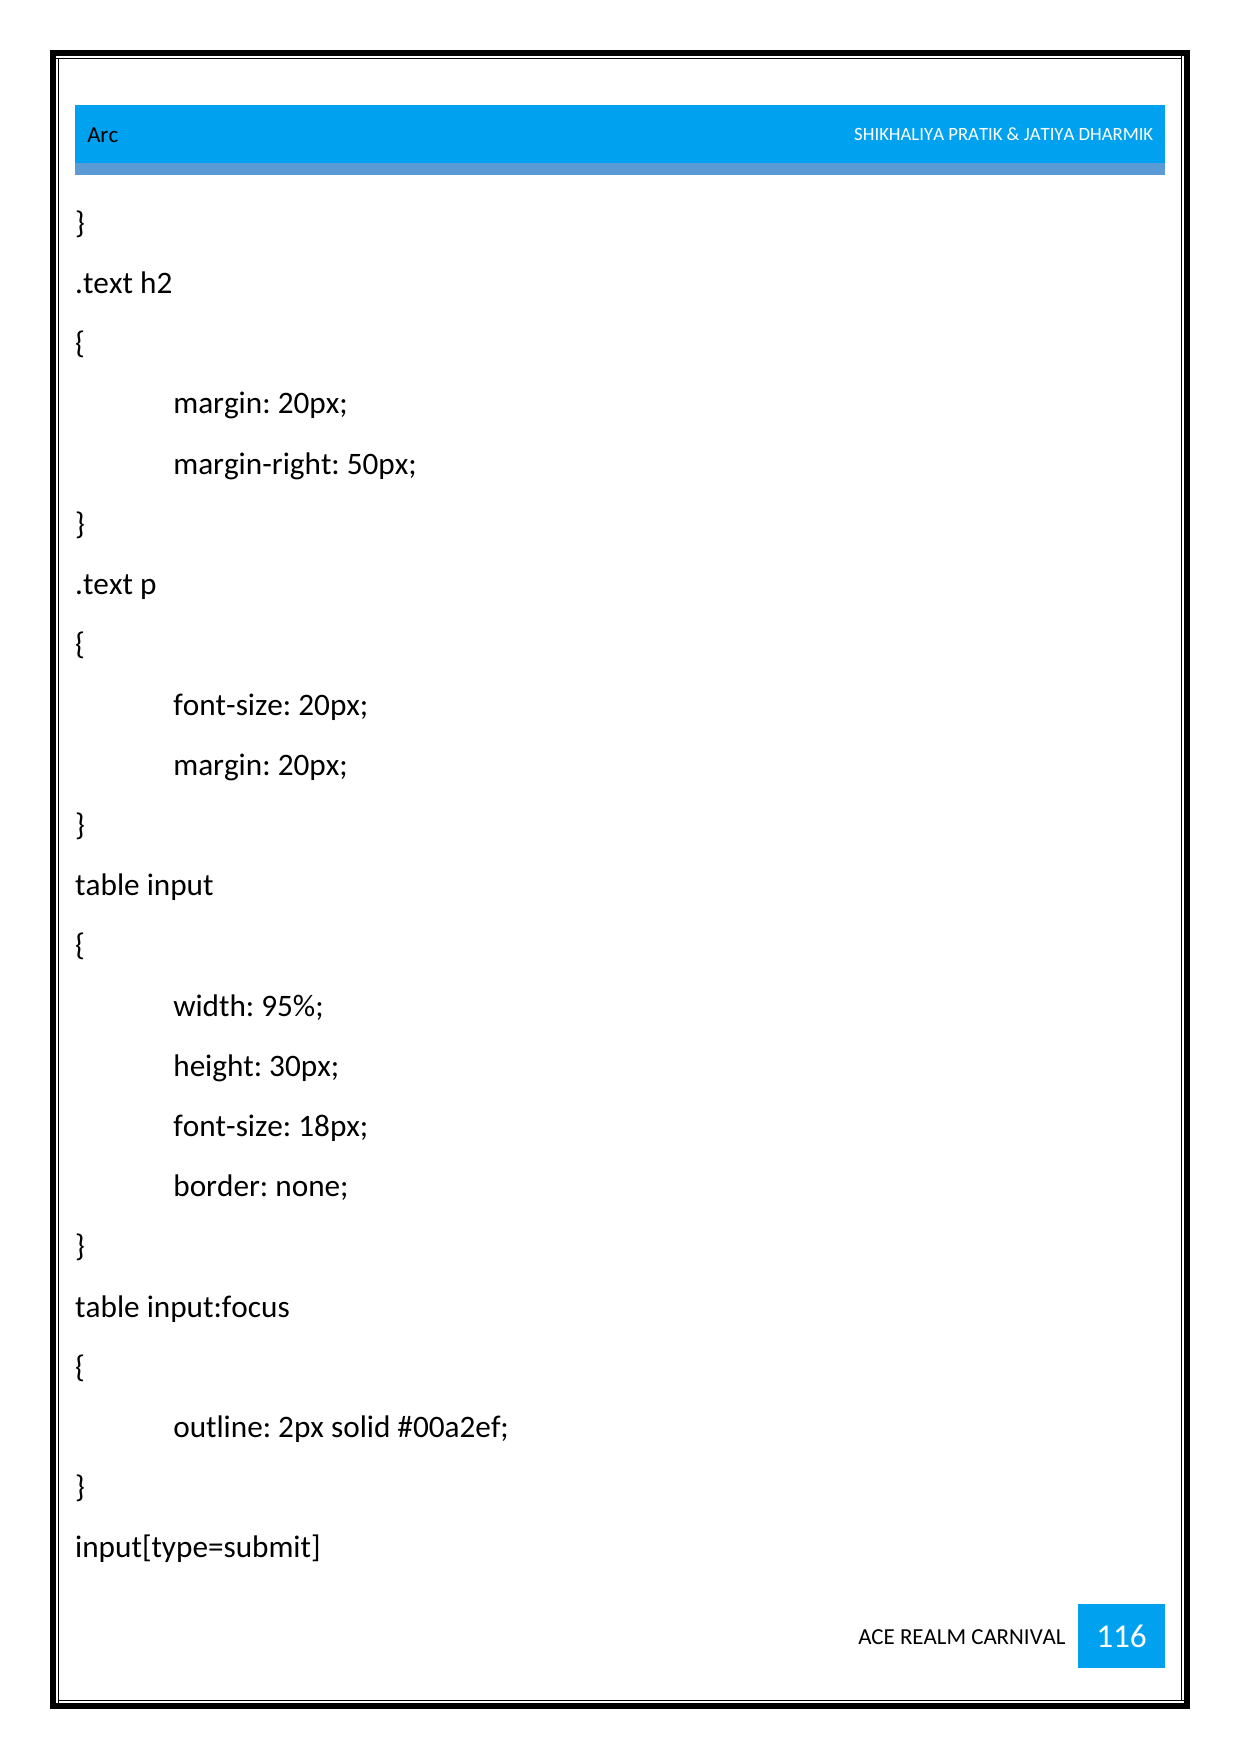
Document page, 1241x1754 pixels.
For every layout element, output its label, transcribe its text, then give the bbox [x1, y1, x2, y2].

text border: none; [75, 1166, 1082, 1204]
text } [75, 203, 1082, 241]
text .text h2 [75, 263, 1082, 301]
text height: 30px; [75, 1046, 1082, 1084]
text margin: 20px; [75, 745, 1082, 783]
text } [75, 1227, 1082, 1265]
text width: 95%; [75, 986, 1082, 1024]
text outline: 2px solid #00a2ef; [75, 1407, 1082, 1445]
text input[type=submit] [75, 1528, 1082, 1566]
text margin: 20px; [75, 384, 1082, 422]
text { [75, 624, 1082, 663]
text } [75, 805, 1082, 843]
text { [75, 323, 1082, 362]
text { [75, 1347, 1082, 1385]
text { [75, 926, 1082, 964]
text margin-right: 50px; [75, 444, 1082, 482]
text font-size: 20px; [75, 685, 1082, 723]
text } [75, 1467, 1082, 1506]
text table input:focus [75, 1287, 1082, 1325]
text font-size: 18px; [75, 1106, 1082, 1144]
text table input [75, 865, 1082, 903]
text } [75, 504, 1082, 542]
text .text p [75, 564, 1082, 602]
